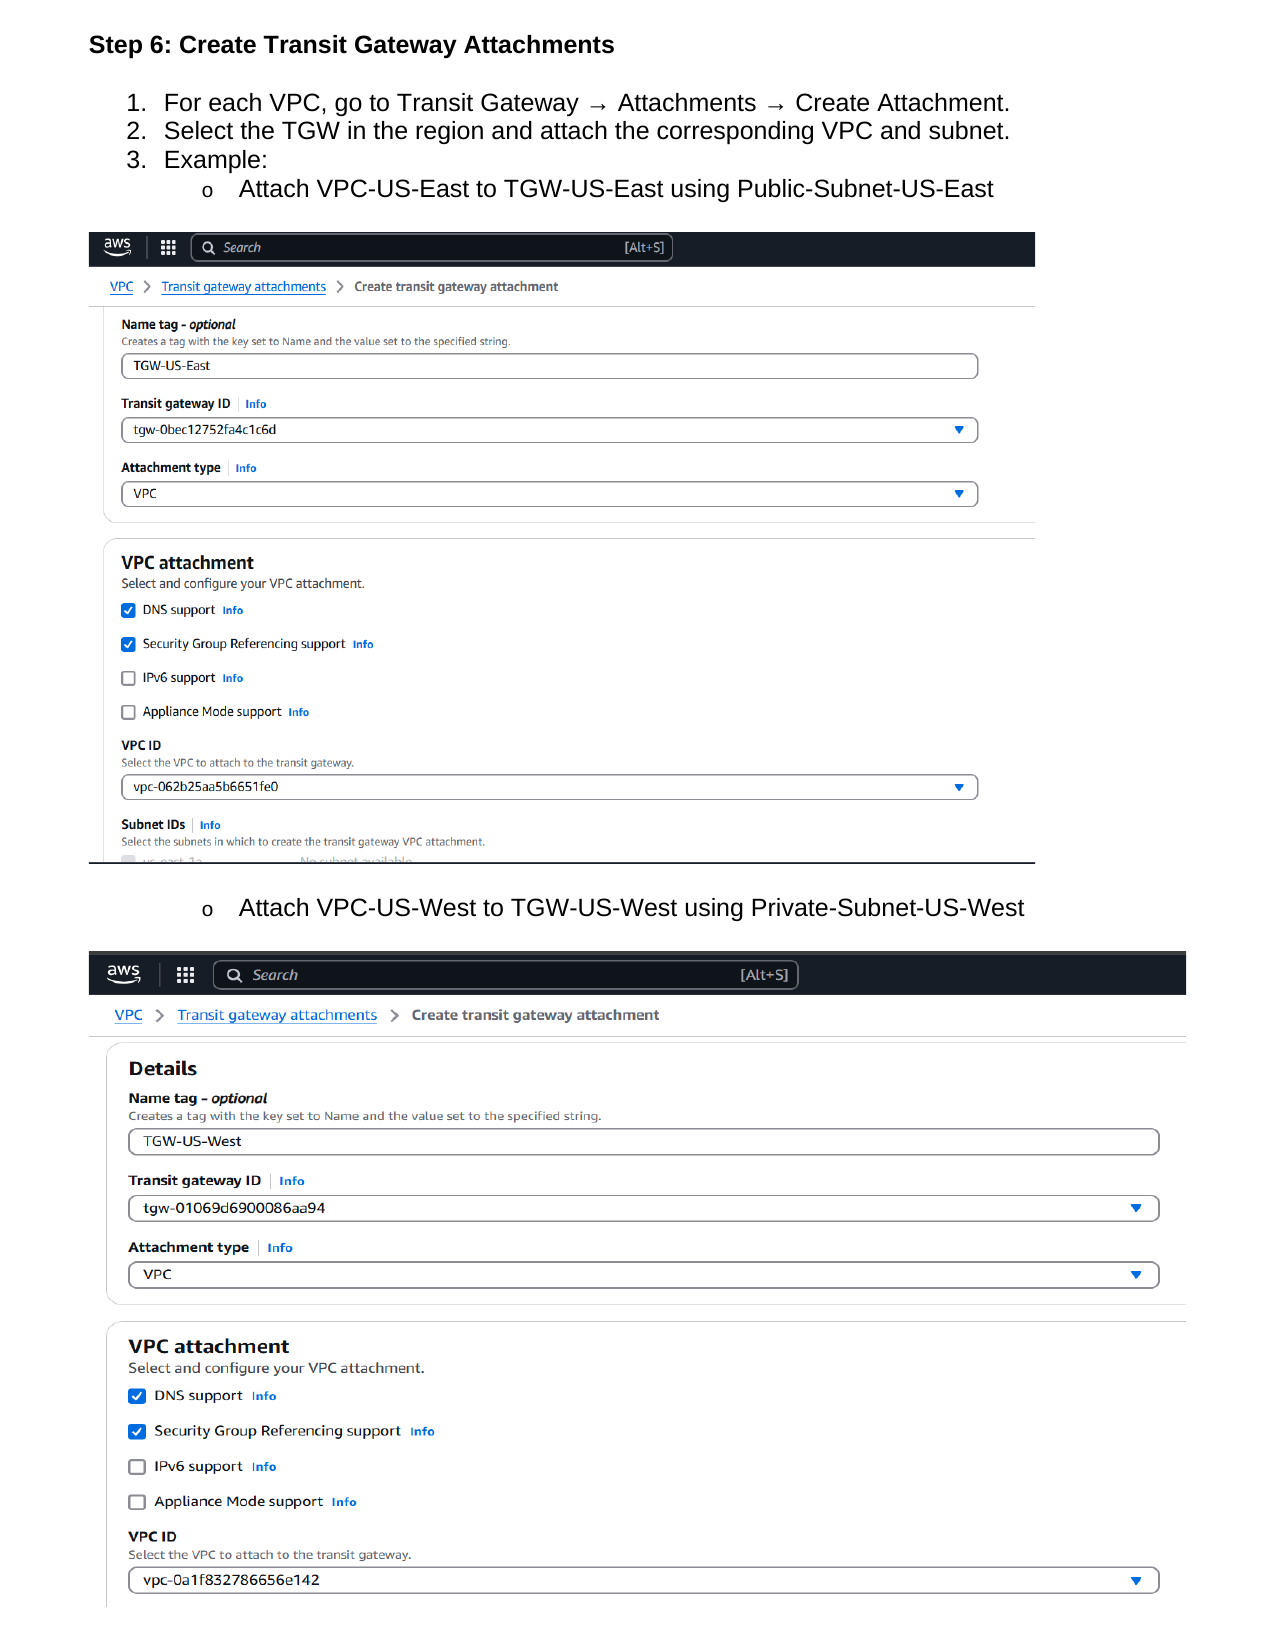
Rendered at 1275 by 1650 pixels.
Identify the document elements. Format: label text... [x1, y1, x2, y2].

list Example: [126, 145, 1186, 174]
picture [88, 951, 1187, 1607]
list Attach VPC-US-West to TGW-US-West using Private-Subnet-US-West [201, 893, 1186, 922]
list For each VPC, go to Transit Gateway → Attachments → Create Attachment. [126, 87, 1186, 116]
text Step 6: Create Transit Gateway Attachments [89, 29, 1186, 58]
list Attach VPC-US-East to TGW-US-East using Public-Subnet-US-East [201, 174, 1186, 203]
picture [88, 232, 1036, 864]
list Select the TGW in the region and attach the corresponding VPC and subnet. [126, 116, 1186, 145]
